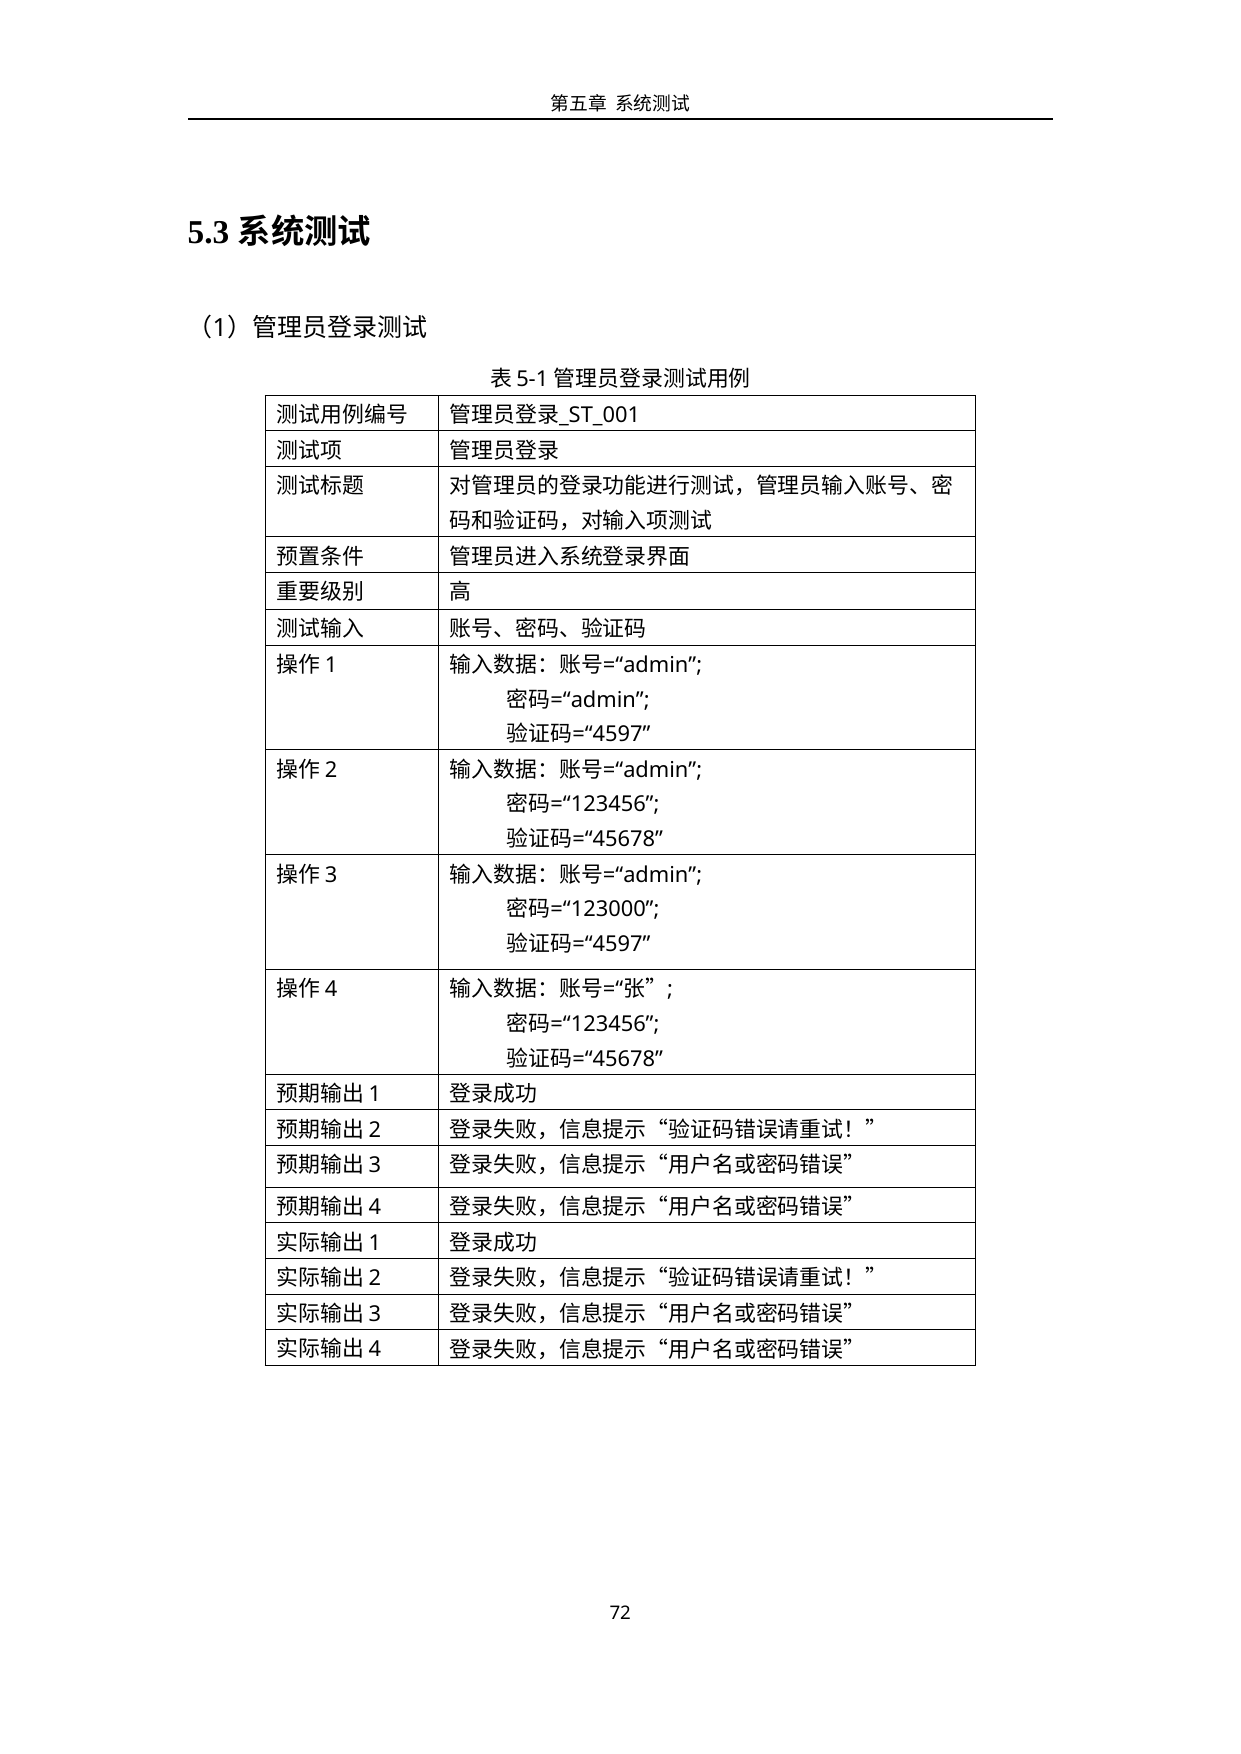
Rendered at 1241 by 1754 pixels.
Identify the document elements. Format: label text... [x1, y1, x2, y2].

table_cell 预置条件 [266, 537, 438, 572]
table_cell 实际输出3 [266, 1295, 438, 1329]
table_cell 操作1 [266, 646, 438, 749]
text （1）管理员登录测试 [187, 291, 1053, 360]
table_header 测试用例编号 [266, 396, 438, 430]
table_cell 预期输出4 [266, 1188, 438, 1222]
table_cell 测试输入 [266, 610, 438, 644]
table_cell 实际输出1 [266, 1223, 438, 1258]
table_cell 对管理员的登录功能进行测试，管理员输入账号、密码和验证码，对输入项测试 [439, 467, 975, 536]
table_cell 输入数据：账号=“admin”; 密码=“123456”; 验证码=“45678” [439, 750, 975, 854]
text 表5-1 管理员登录测试用例 [187, 360, 1053, 395]
table_cell 重要级别 [266, 573, 438, 609]
table_cell 账号、密码、验证码 [439, 610, 975, 644]
table_cell 操作3 [266, 855, 438, 969]
table_cell 操作2 [266, 750, 438, 854]
table_cell 管理员登录 [439, 431, 975, 466]
table_cell 登录失败，信息提示“用户名或密码错误” [439, 1146, 975, 1187]
table_cell 登录失败，信息提示“用户名或密码错误” [439, 1295, 975, 1329]
subtitle 5.3 系统测试 [187, 195, 1053, 264]
table_cell 输入数据：账号=“张”; 密码=“123456”; 验证码=“45678” [439, 970, 975, 1074]
table_cell 登录成功 [439, 1223, 975, 1258]
table_cell 管理员进入系统登录界面 [439, 537, 975, 572]
table_cell 登录失败，信息提示“用户名或密码错误” [439, 1330, 975, 1365]
table_cell 高 [439, 573, 975, 609]
table_cell 实际输出4 [266, 1330, 438, 1365]
table_cell 预期输出1 [266, 1075, 438, 1109]
table_cell 输入数据：账号=“admin”; 密码=“123000”; 验证码=“4597” [439, 855, 975, 969]
table_cell 输入数据：账号=“admin”; 密码=“admin”; 验证码=“4597” [439, 646, 975, 749]
table_cell 实际输出2 [266, 1259, 438, 1293]
table_cell 预期输出3 [266, 1146, 438, 1187]
table_cell 预期输出2 [266, 1110, 438, 1145]
table_cell 登录失败，信息提示“验证码错误请重试！” [439, 1259, 975, 1293]
table_cell 登录失败，信息提示“验证码错误请重试！” [439, 1110, 975, 1145]
table_cell 操作4 [266, 970, 438, 1074]
table_cell 测试项 [266, 431, 438, 466]
table_cell 测试标题 [266, 467, 438, 536]
table_cell 登录失败，信息提示“用户名或密码错误” [439, 1188, 975, 1222]
table_header 管理员登录_ST_001 [439, 396, 975, 430]
table_cell 登录成功 [439, 1075, 975, 1109]
